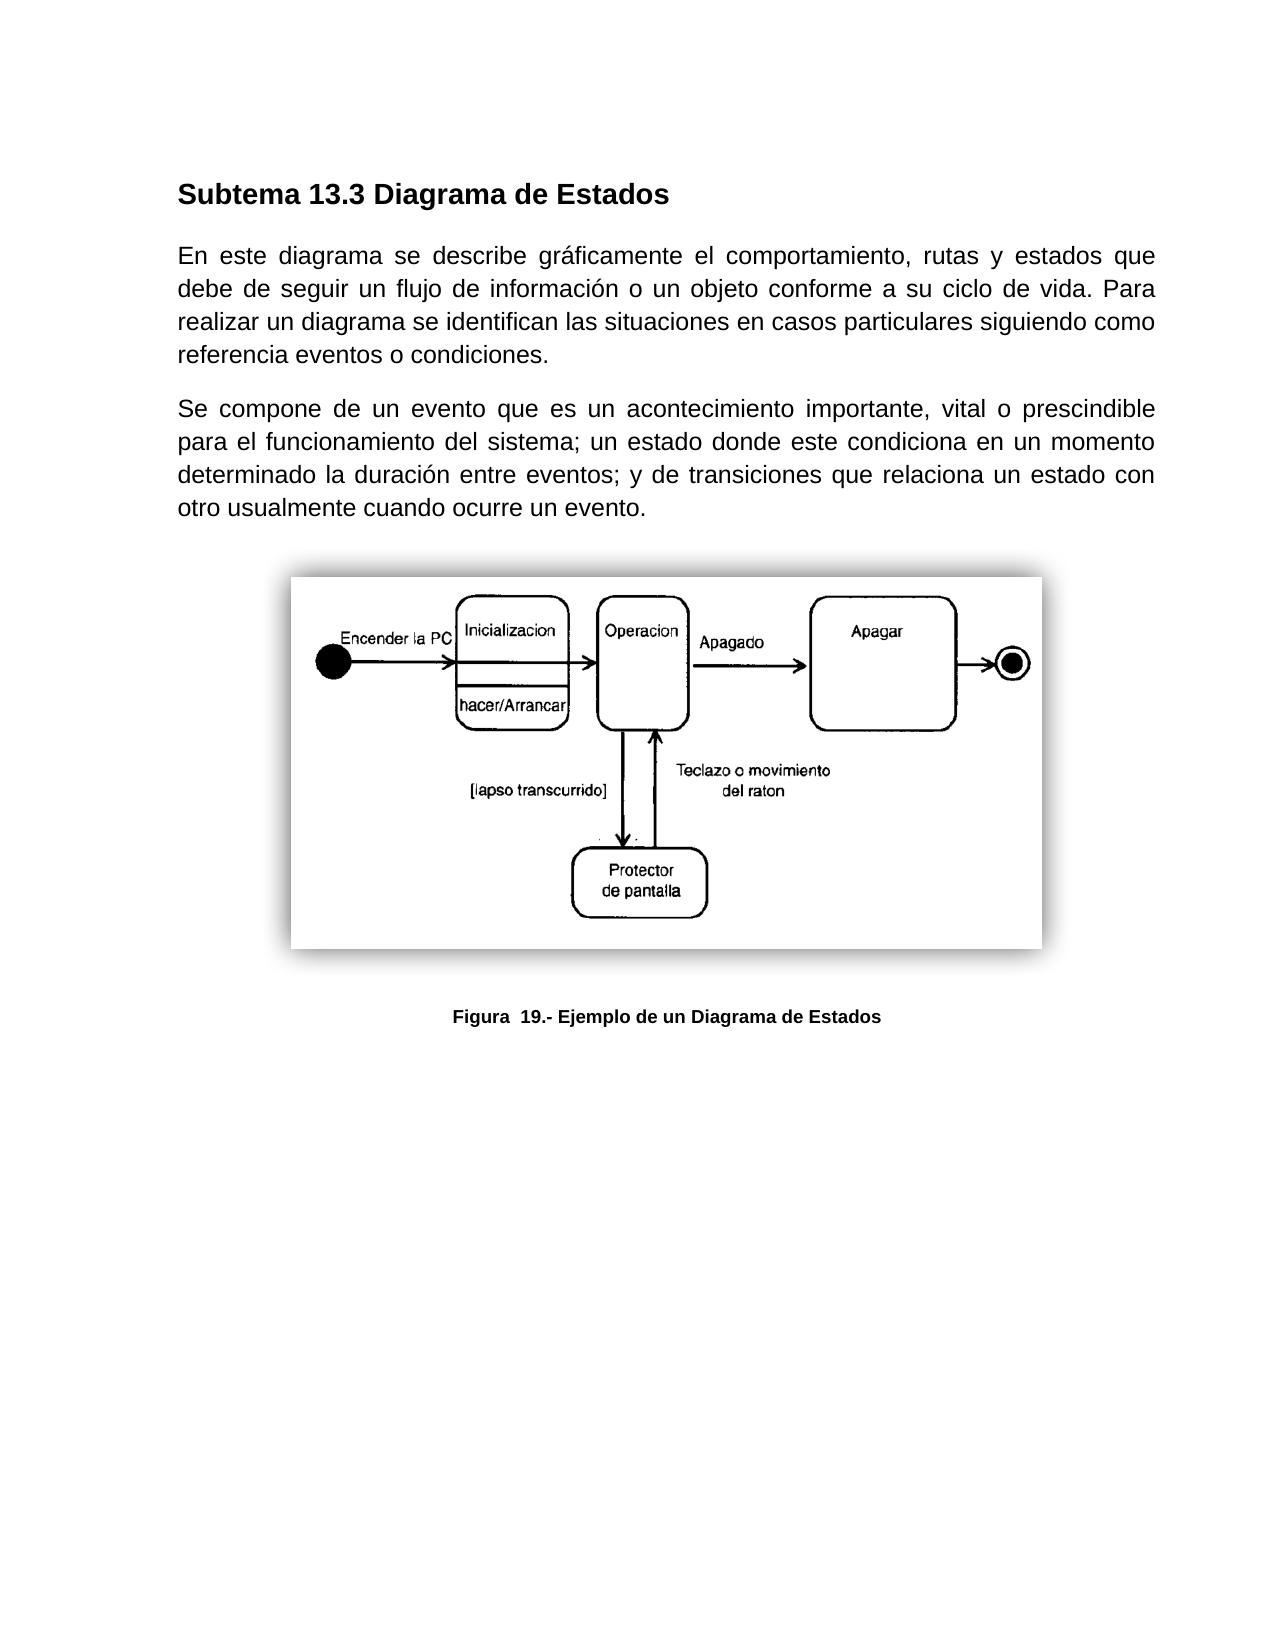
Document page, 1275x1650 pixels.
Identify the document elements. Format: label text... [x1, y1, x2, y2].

text Se compone de un evento que es un acontecimiento importante, vital o prescindible para el funcionamiento del sistema; un estado donde este condiciona en un momento determinado la duración entre eventos; y de transiciones que relaciona un estado con otro usualmente cuando ocurre un evento. [177, 394, 1157, 521]
picture [291, 577, 1042, 949]
subtitle Diagrama de Estados [177, 177, 1157, 211]
text En este diagrama se describe gráficamente el comportamiento, rutas y estados que debe de seguir un flujo de información o un objeto conforme a su ciclo de vida. Para realizar un diagrama se identifican las situaciones en casos particulares siguiendo como referencia eventos o condiciones. [177, 241, 1157, 368]
